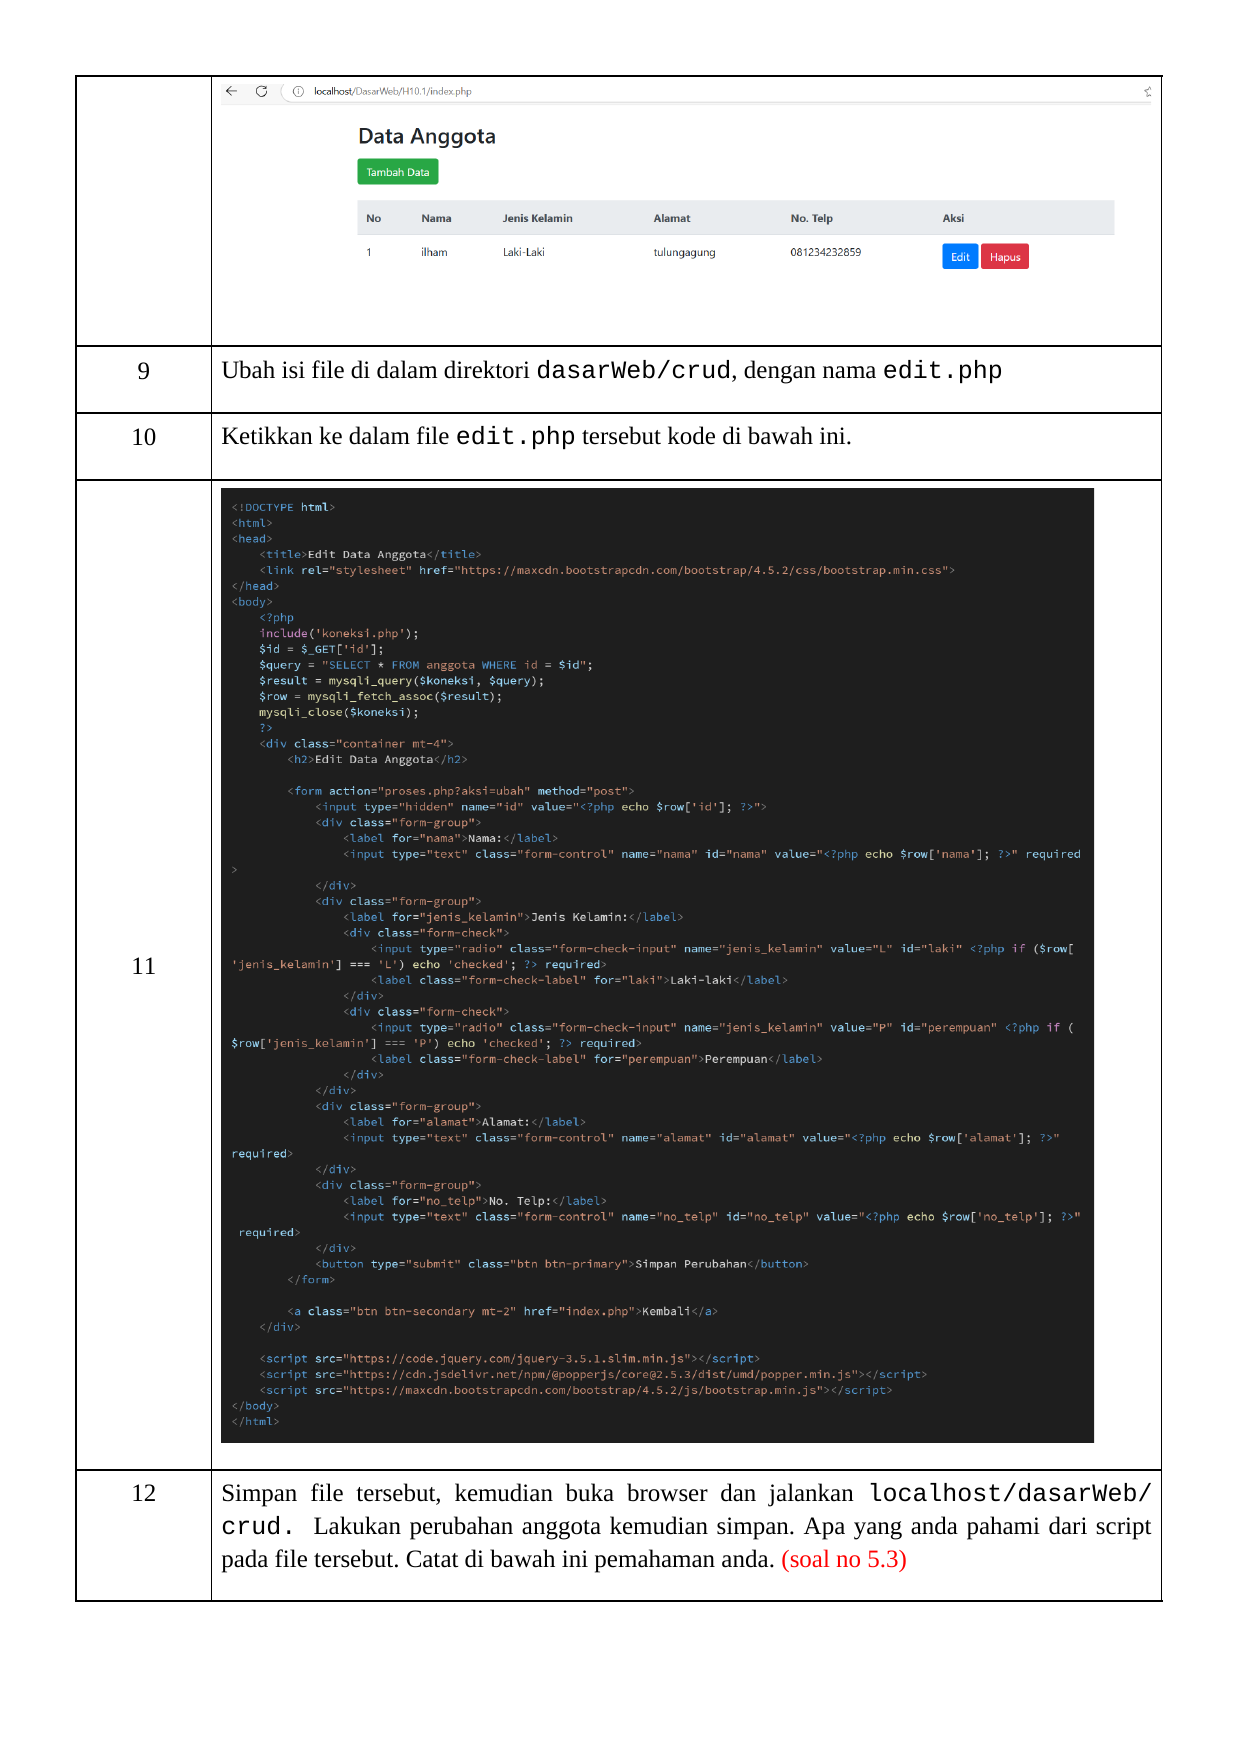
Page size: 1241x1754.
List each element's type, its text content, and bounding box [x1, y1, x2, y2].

table_cell [212, 481, 1161, 1469]
table_cell 9 [77, 347, 211, 412]
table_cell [212, 77, 1161, 345]
table_cell 11 [77, 481, 211, 1469]
table_cell 8 [77, 77, 211, 345]
table_cell 12 [77, 1471, 211, 1600]
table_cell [212, 1471, 1161, 1600]
table_cell 10 [77, 414, 211, 479]
picture [221, 84, 1152, 319]
table_cell Ketikkan ke dalam file edit.php tersebut kode di bawah ini. [212, 414, 1161, 479]
picture [221, 488, 1095, 1443]
table_cell Ubah isi file di dalam direktori dasarWeb/crud, dengan nama edit.php [212, 347, 1161, 412]
